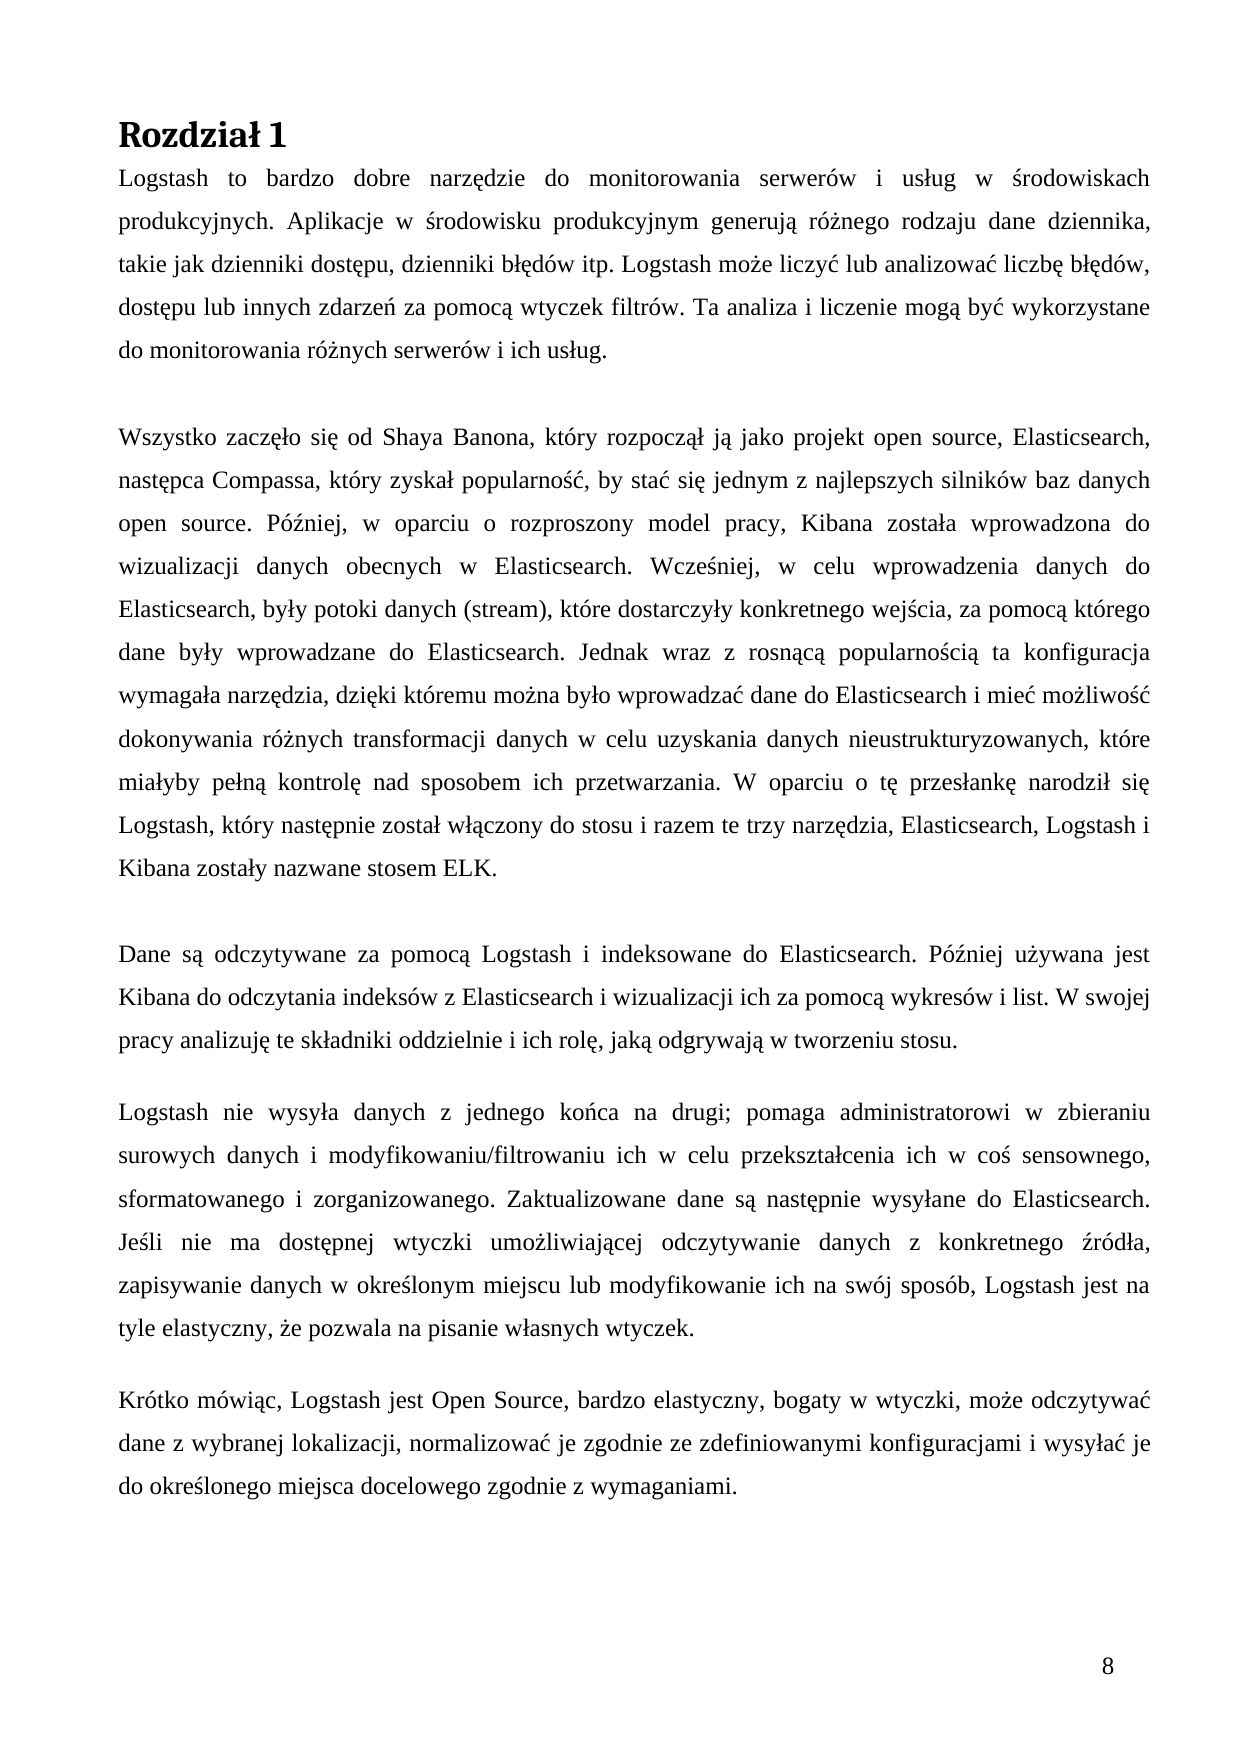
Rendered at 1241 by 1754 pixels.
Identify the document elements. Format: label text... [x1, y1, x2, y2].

text Krótko mówiąc, Logstash jest Open Source, bardzo elastyczny, bogaty w wtyczki, może odczytywać dane z wybranej lokalizacji, normalizować je zgodnie ze zdefiniowanymi konfiguracjami i wysyłać je do określonego miejsca docelowego zgodnie z wymaganiami. [118, 1385, 1152, 1500]
text Wszystko zaczęło się od Shaya Banona, który rozpoczął ją jako projekt open source, Elasticsearch, następca Compassa, który zyskał popularność, by stać się jednym z najlepszych silników baz danych open source. Później, w oparciu o rozproszony model pracy, Kibana została wprowadzona do wizualizacji danych obecnych w Elasticsearch. Wcześniej, w celu wprowadzenia danych do Elasticsearch, były potoki danych (stream), które dostarczyły konkretnego wejścia, za pomocą którego dane były wprowadzane do Elasticsearch. Jednak wraz z rosnącą popularnością ta konfiguracja wymagała narzędzia, dzięki któremu można było wprowadzać dane do Elasticsearch i mieć możliwość dokonywania różnych transformacji danych w celu uzyskania danych nieustrukturyzowanych, które miałyby pełną kontrolę nad sposobem ich przetwarzania. W oparciu o tę przesłankę narodził się Logstash, który następnie został włączony do stosu i razem te trzy narzędzia, Elasticsearch, Logstash i Kibana zostały nazwane stosem ELK. [118, 422, 1152, 882]
subtitle Rozdział 1 [118, 114, 1152, 157]
text Dane są odczytywane za pomocą Logstash i indeksowane do Elasticsearch. Później używana jest Kibana do odczytania indeksów z Elasticsearch i wizualizacji ich za pomocą wykresów i list. W swojej pracy analizuję te składniki oddzielnie i ich rolę, jaką odgrywają w tworzeniu stosu. [118, 939, 1152, 1054]
text Logstash nie wysyła danych z jednego końca na drugi; pomaga administratorowi w zbieraniu surowych danych i modyfikowaniu/filtrowaniu ich w celu przekształcenia ich w coś sensownego, sformatowanego i zorganizowanego. Zaktualizowane dane są następnie wysyłane do Elasticsearch. Jeśli nie ma dostępnej wtyczki umożliwiającej odczytywanie danych z konkretnego źródła, zapisywanie danych w określonym miejscu lub modyfikowanie ich na swój sposób, Logstash jest na tyle elastyczny, że pozwala na pisanie własnych wtyczek. [118, 1097, 1152, 1342]
text Logstash to bardzo dobre narzędzie do monitorowania serwerów i usług w środowiskach produkcyjnych. Aplikacje w środowisku produkcyjnym generują różnego rodzaju dane dziennika, takie jak dzienniki dostępu, dzienniki błędów itp. Logstash może liczyć lub analizować liczbę błędów, dostępu lub innych zdarzeń za pomocą wtyczek filtrów. Ta analiza i liczenie mogą być wykorzystane do monitorowania różnych serwerów i ich usług. [118, 163, 1152, 364]
